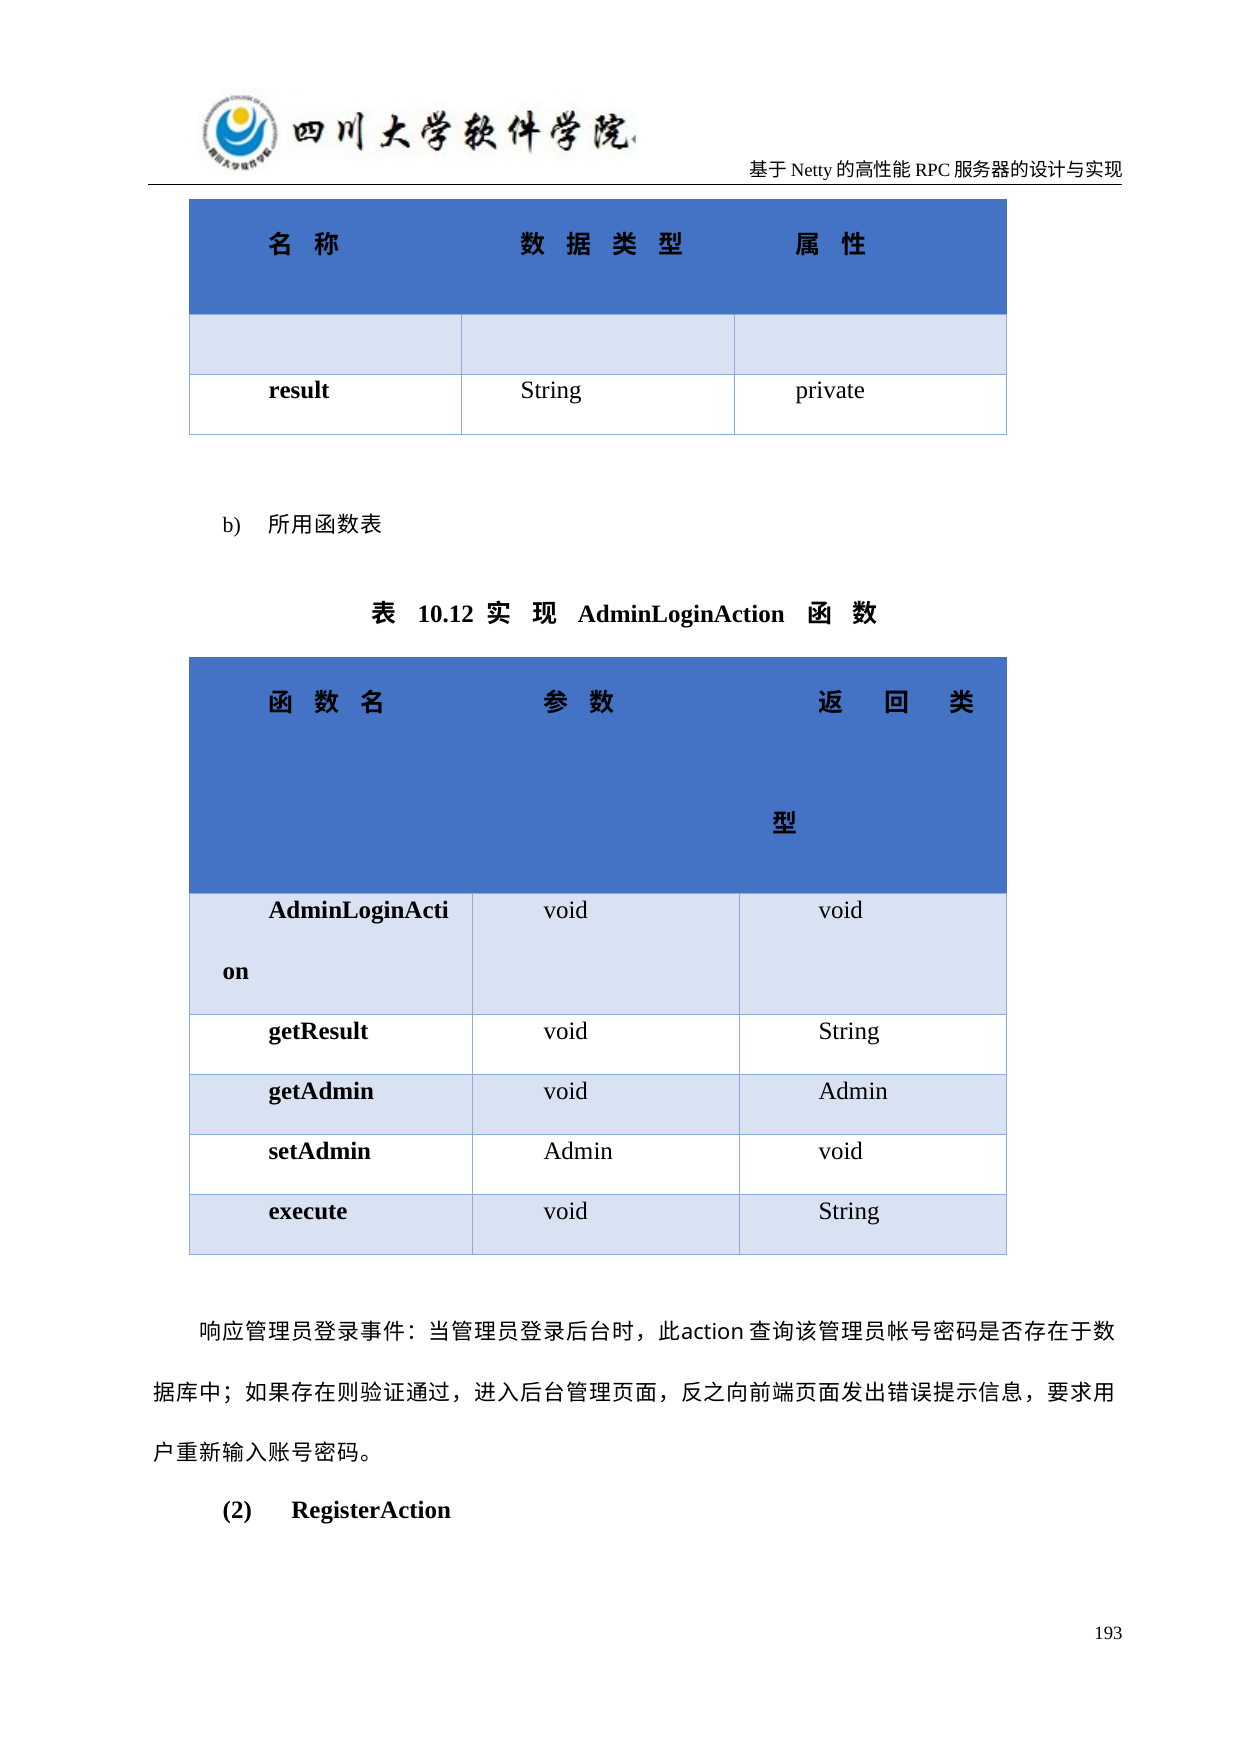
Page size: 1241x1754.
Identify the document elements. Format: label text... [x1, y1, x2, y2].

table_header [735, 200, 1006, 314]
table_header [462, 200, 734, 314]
text 表10.12 实现AdminLoginAction函数 [154, 581, 1116, 642]
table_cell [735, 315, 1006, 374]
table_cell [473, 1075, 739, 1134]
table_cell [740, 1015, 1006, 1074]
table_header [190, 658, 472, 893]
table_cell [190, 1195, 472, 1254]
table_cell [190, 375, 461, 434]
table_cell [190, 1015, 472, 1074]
list 所用函数表 [204, 492, 1116, 553]
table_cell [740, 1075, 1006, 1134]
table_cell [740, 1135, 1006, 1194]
list RegisterAction [154, 1494, 1116, 1524]
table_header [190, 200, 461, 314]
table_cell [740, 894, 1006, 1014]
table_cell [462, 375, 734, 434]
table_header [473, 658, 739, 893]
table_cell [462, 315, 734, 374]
picture [197, 88, 639, 177]
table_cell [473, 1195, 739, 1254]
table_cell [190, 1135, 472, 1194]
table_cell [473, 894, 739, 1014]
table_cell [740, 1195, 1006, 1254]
text 响应管理员登录事件：当管理员登录后台时，此action查询该管理员帐号密码是否存在于数据库中；如果存在则验证通过，进入后台管理页面，反之向前端页面发出错误提示信息，要求用户重新输入账号密码。 [154, 1300, 1116, 1482]
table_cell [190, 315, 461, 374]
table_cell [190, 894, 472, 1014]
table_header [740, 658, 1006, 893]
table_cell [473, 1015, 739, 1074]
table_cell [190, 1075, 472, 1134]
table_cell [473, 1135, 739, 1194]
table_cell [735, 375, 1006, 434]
